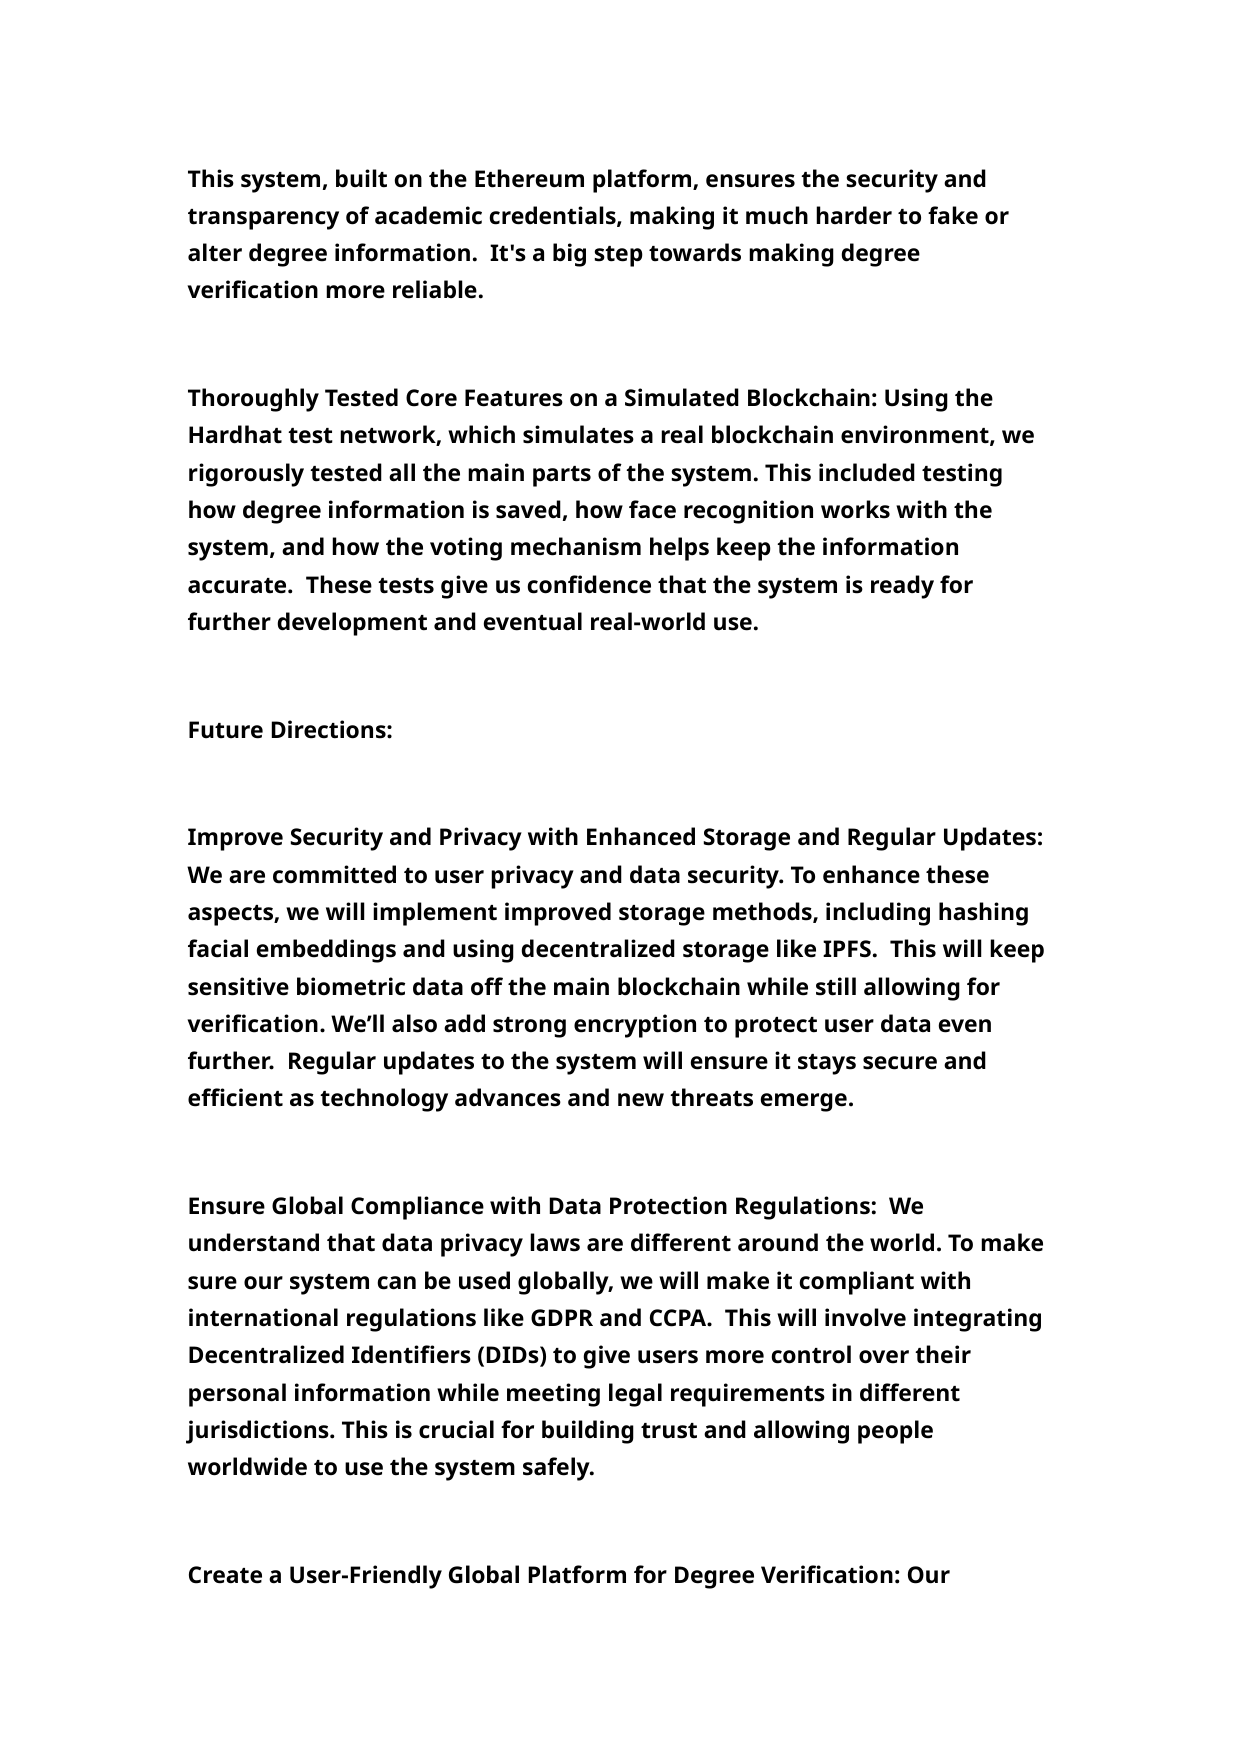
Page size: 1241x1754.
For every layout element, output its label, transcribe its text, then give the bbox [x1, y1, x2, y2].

text Improve Security and Privacy with Enhanced Storage and Regular Updates: We are committed to user privacy and data security. To enhance these aspects, we will implement improved storage methods, including hashing facial embeddings and using decentralized storage like IPFS. This will keep sensitive biometric data off the main blockchain while still allowing for verification. We’ll also add strong encryption to protect user data even further. Regular updates to the system will ensure it stays secure and efficient as technology advances and new threats emerge. [187, 821, 1053, 1114]
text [187, 162, 1053, 306]
text Future Directions: [187, 713, 1053, 746]
text Ensure Global Compliance with Data Protection Regulations: We understand that data privacy laws are different around the world. To make sure our system can be used globally, we will make it compliant with international regulations like GDPR and CCPA. This will involve integrating Decentralized Identifiers (DIDs) to give users more control over their personal information while meeting legal requirements in different jurisdictions. This is crucial for building trust and allowing people worldwide to use the system safely. [187, 1189, 1053, 1483]
text Thoroughly Tested Core Features on a Simulated Blockchain: Using the Hardhat test network, which simulates a real blockchain environment, we rigorously tested all the main parts of the system. This included testing how degree information is saved, how face recognition works with the system, and how the voting mechanism helps keep the information accurate. These tests give us confidence that the system is ready for further development and eventual real-world use. [187, 382, 1053, 638]
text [187, 1558, 1053, 1591]
